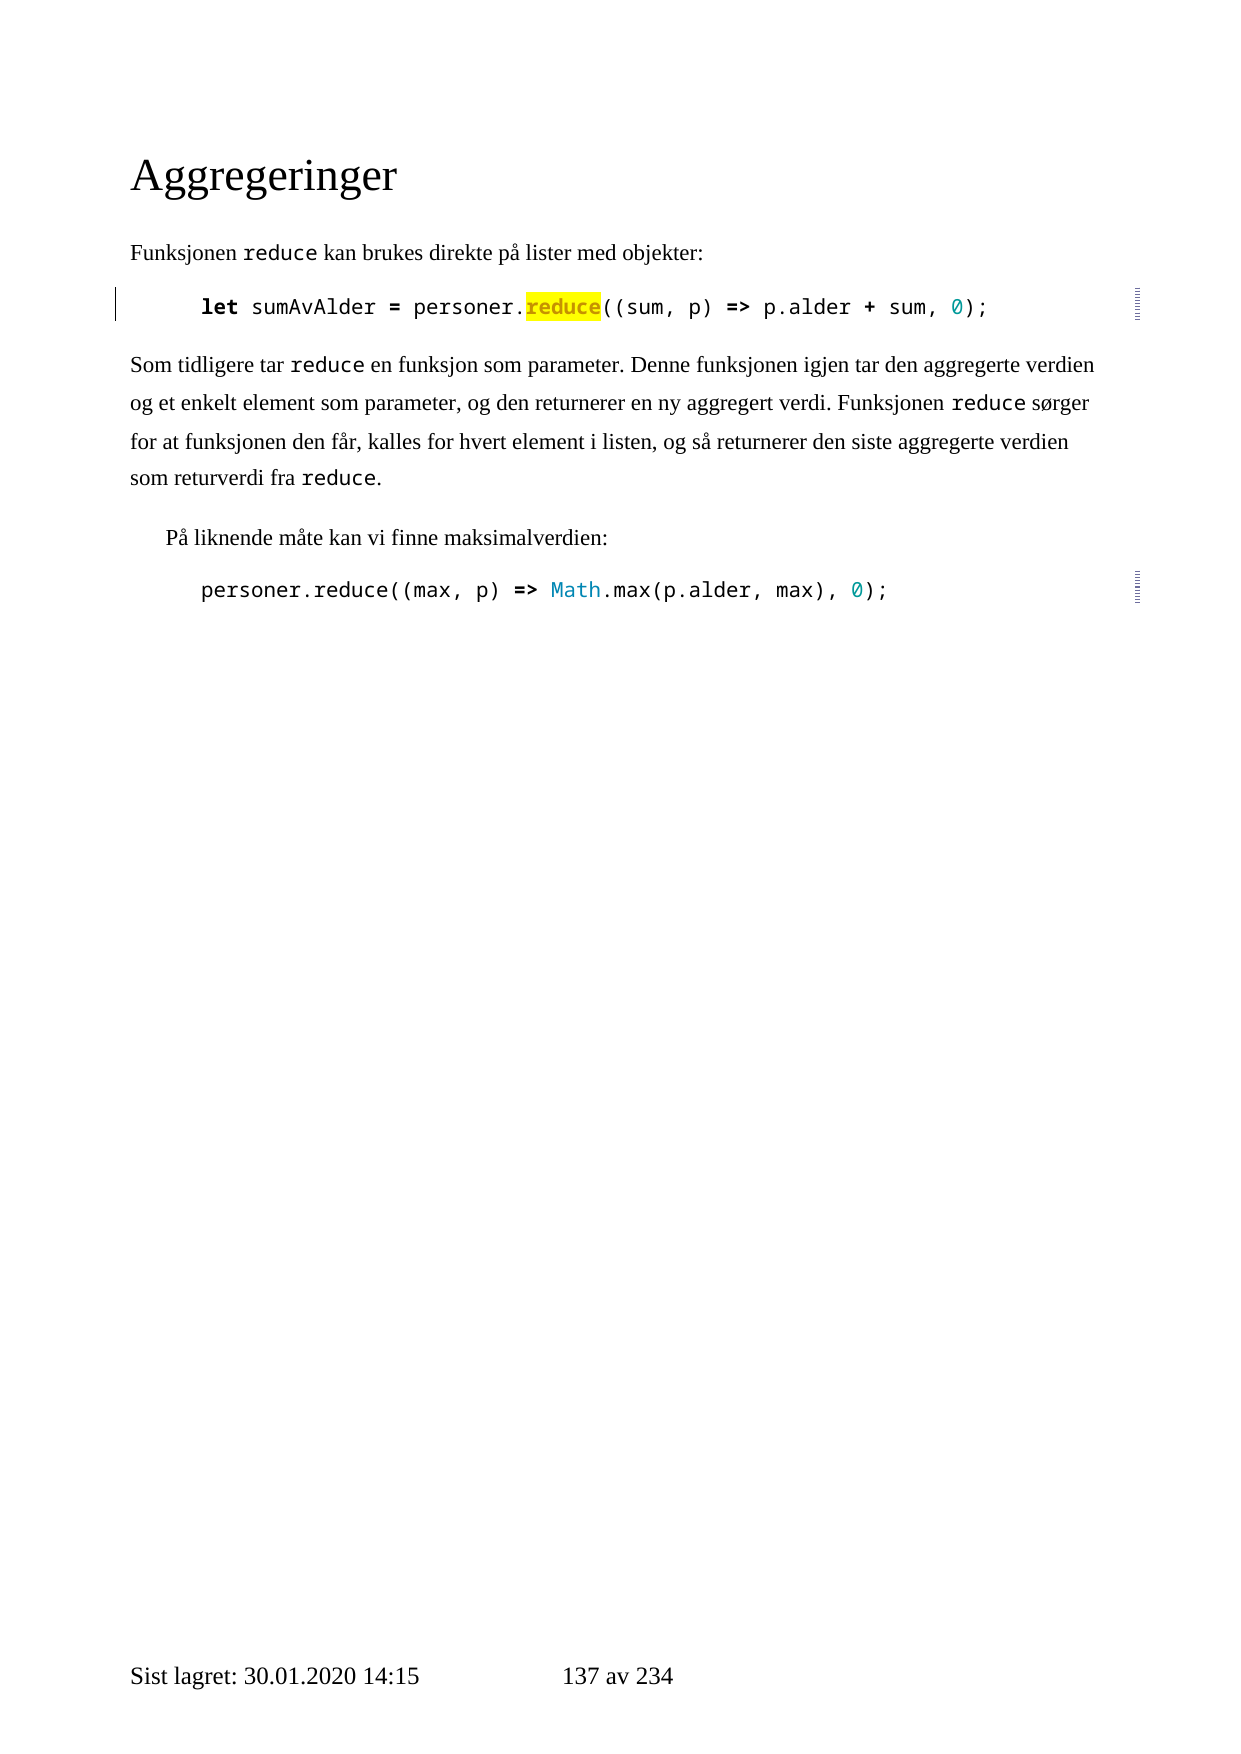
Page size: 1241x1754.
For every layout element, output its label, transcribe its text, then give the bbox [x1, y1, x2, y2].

text På liknende måte kan vi finne maksimalverdien: [130, 512, 1110, 550]
text Aggregeringer [130, 148, 1110, 200]
text personer.reduce((max, p) => Math.max(p.alder, max), 0); [201, 571, 1140, 604]
text Som tidligere tar reduce en funksjon som parameter. Denne funksjonen igjen tar den aggregerte verdien og et enkelt element som parameter, og den returnerer en ny aggregert verdi. Funksjonen reduce sørger for at funksjonen den får, kalles for hvert element i listen, og så returnerer den siste aggregerte verdien som returverdi fra reduce. [130, 342, 1110, 492]
text let sumAvAlder = personer.reduce((sum, p) => p.alder + sum, 0); [201, 287, 1140, 321]
text Funksjonen reduce kan brukes direkte på lister med objekter: [130, 229, 1110, 267]
